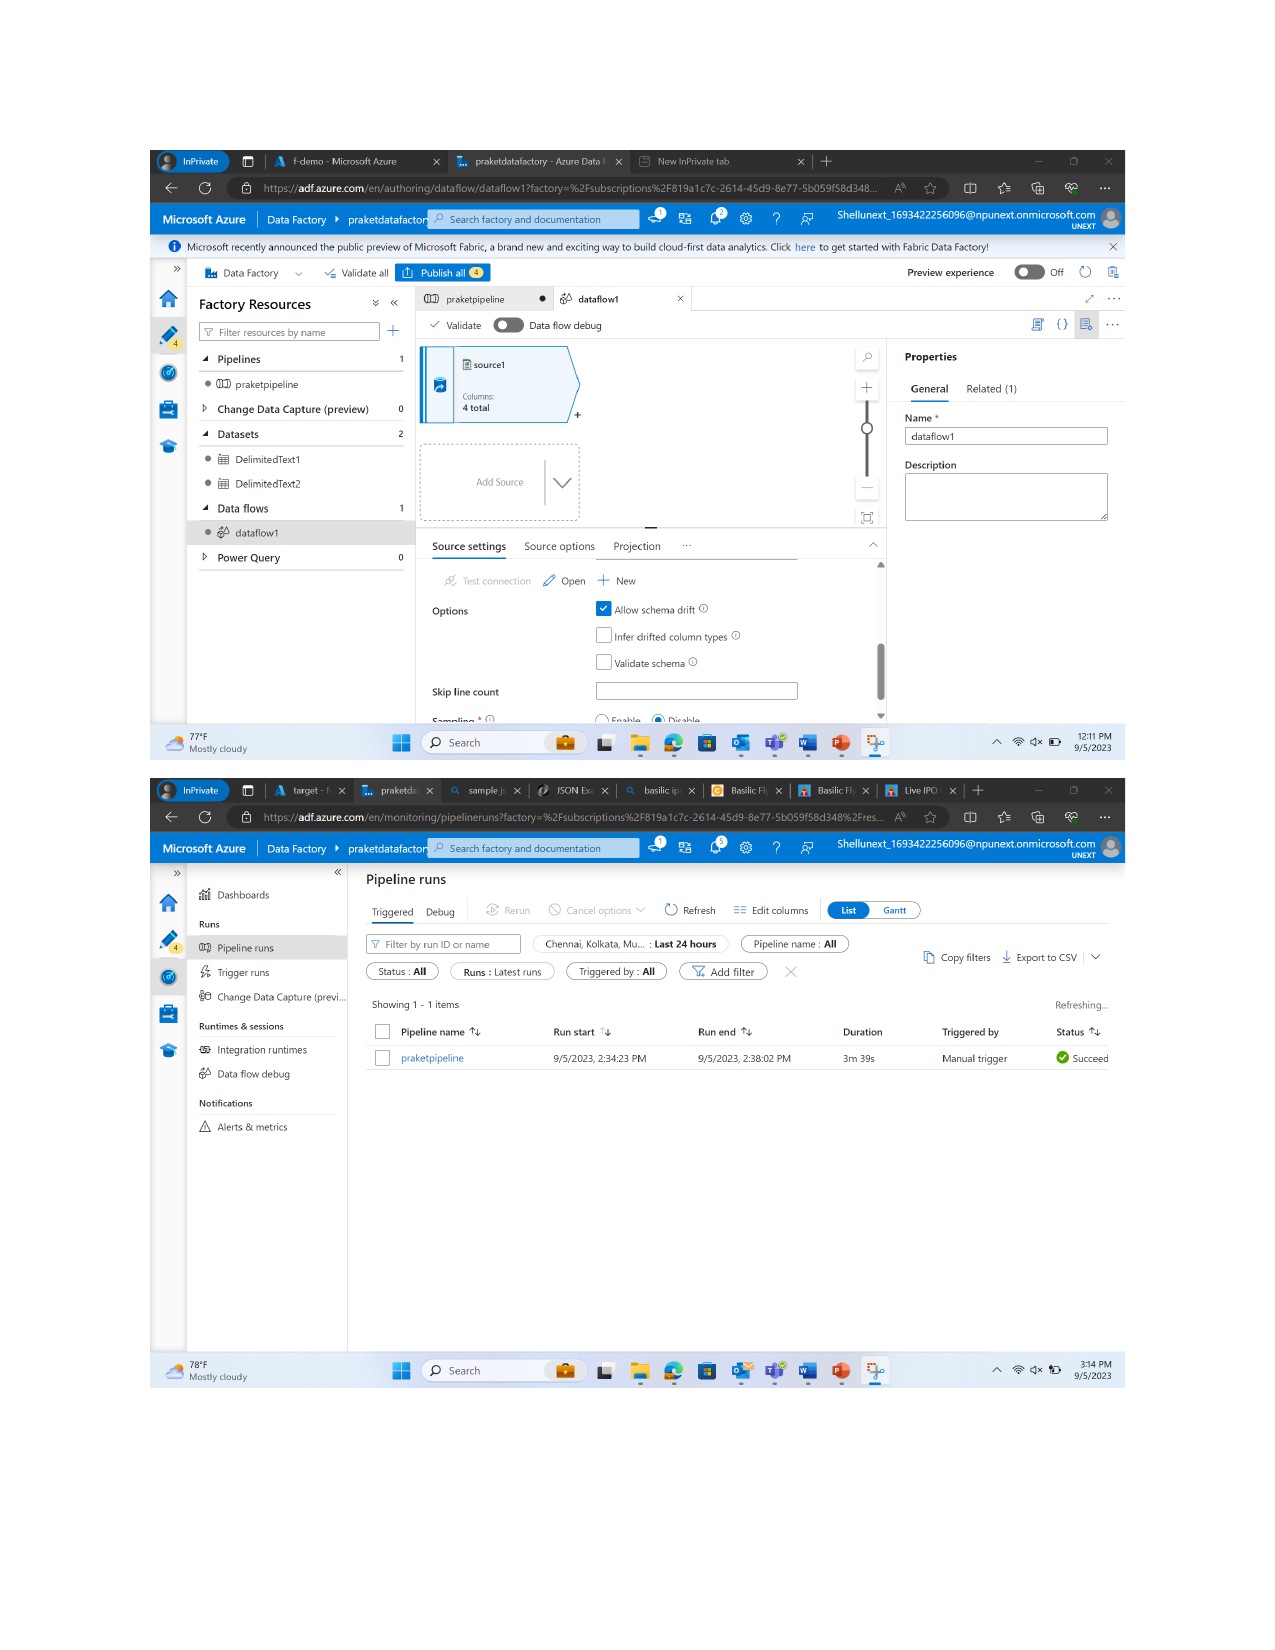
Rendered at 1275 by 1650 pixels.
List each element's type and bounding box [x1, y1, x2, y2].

picture [150, 778, 1125, 1388]
picture [150, 150, 1125, 760]
